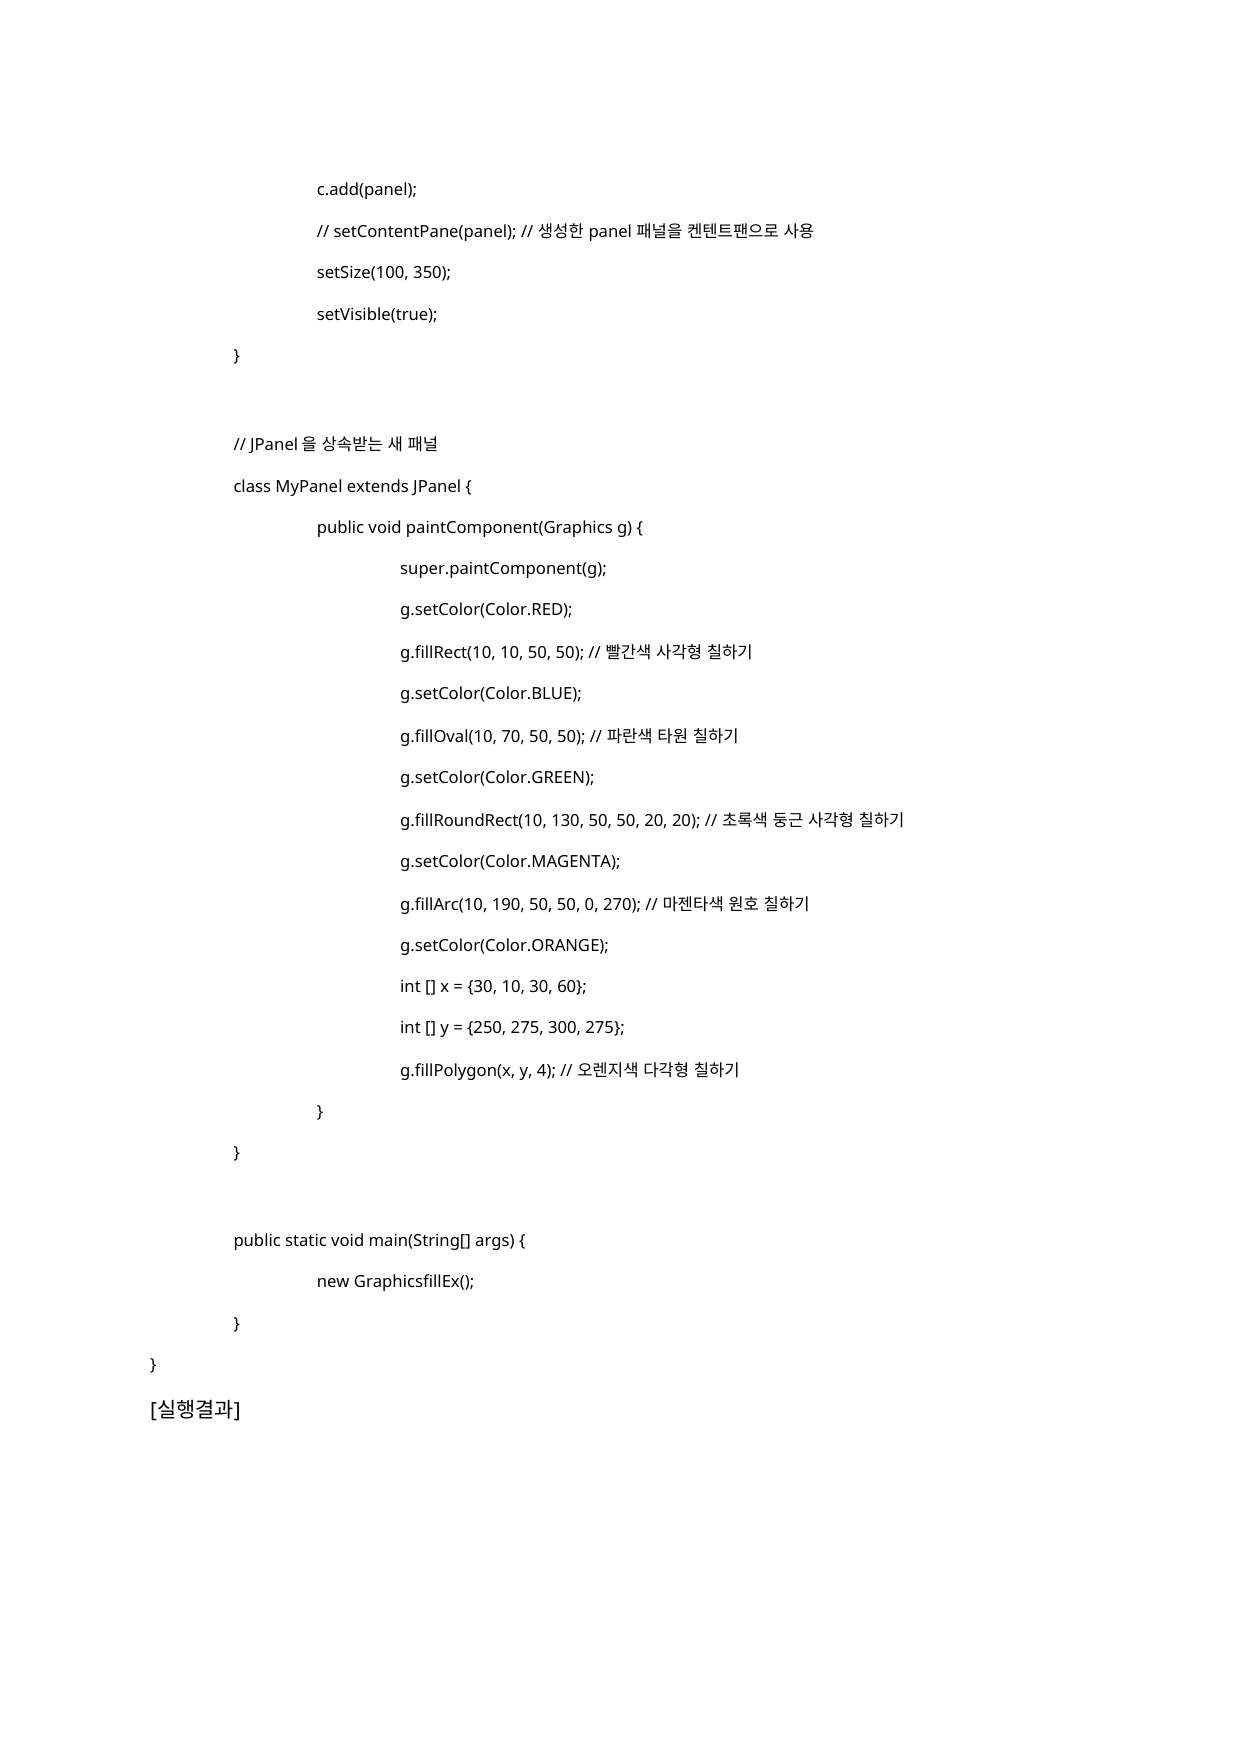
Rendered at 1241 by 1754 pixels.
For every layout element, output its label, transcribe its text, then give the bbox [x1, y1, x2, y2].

text new GraphicsfillEx(); [150, 1270, 1090, 1293]
text setVisible(true); [150, 302, 1090, 325]
text g.setColor(Color.GREEN); [150, 766, 1090, 788]
text } [150, 1100, 1090, 1122]
text } [150, 1311, 1090, 1334]
text g.fillOval(10, 70, 50, 50); // 파란색 타원 칠하기 [150, 723, 1090, 747]
text g.setColor(Color.MAGENTA); [150, 849, 1090, 872]
text g.fillArc(10, 190, 50, 50, 0, 270); // 마젠타색 원호 칠하기 [150, 891, 1090, 915]
text g.fillPolygon(x, y, 4); // 오렌지색 다각형 칠하기 [150, 1057, 1090, 1081]
text // JPanel을 상속받는 새 패널 [150, 431, 1090, 456]
text c.add(panel); [150, 177, 1090, 200]
text g.setColor(Color.RED); [150, 598, 1090, 620]
text [실행결과] [150, 1393, 1090, 1424]
text g.setColor(Color.BLUE); [150, 682, 1090, 704]
text } [150, 1141, 1090, 1164]
text public static void main(String[] args) { [150, 1229, 1090, 1252]
text } [150, 343, 1090, 366]
text int [] y = {250, 275, 300, 275}; [150, 1016, 1090, 1038]
text } [150, 1352, 1090, 1375]
text public void paintComponent(Graphics g) { [150, 515, 1090, 538]
text class MyPanel extends JPanel { [150, 474, 1090, 497]
text // setContentPane(panel); // 생성한 panel 패널을 켄텐트팬으로 사용 [150, 218, 1090, 243]
text setSize(100, 350); [150, 261, 1090, 284]
text int [] x = {30, 10, 30, 60}; [150, 975, 1090, 997]
text g.fillRoundRect(10, 130, 50, 50, 20, 20); // 초록색 둥근 사각형 칠하기 [150, 807, 1090, 831]
text g.fillRect(10, 10, 50, 50); // 빨간색 사각형 칠하기 [150, 639, 1090, 663]
text g.setColor(Color.ORANGE); [150, 933, 1090, 956]
text super.paintComponent(g); [150, 557, 1090, 579]
